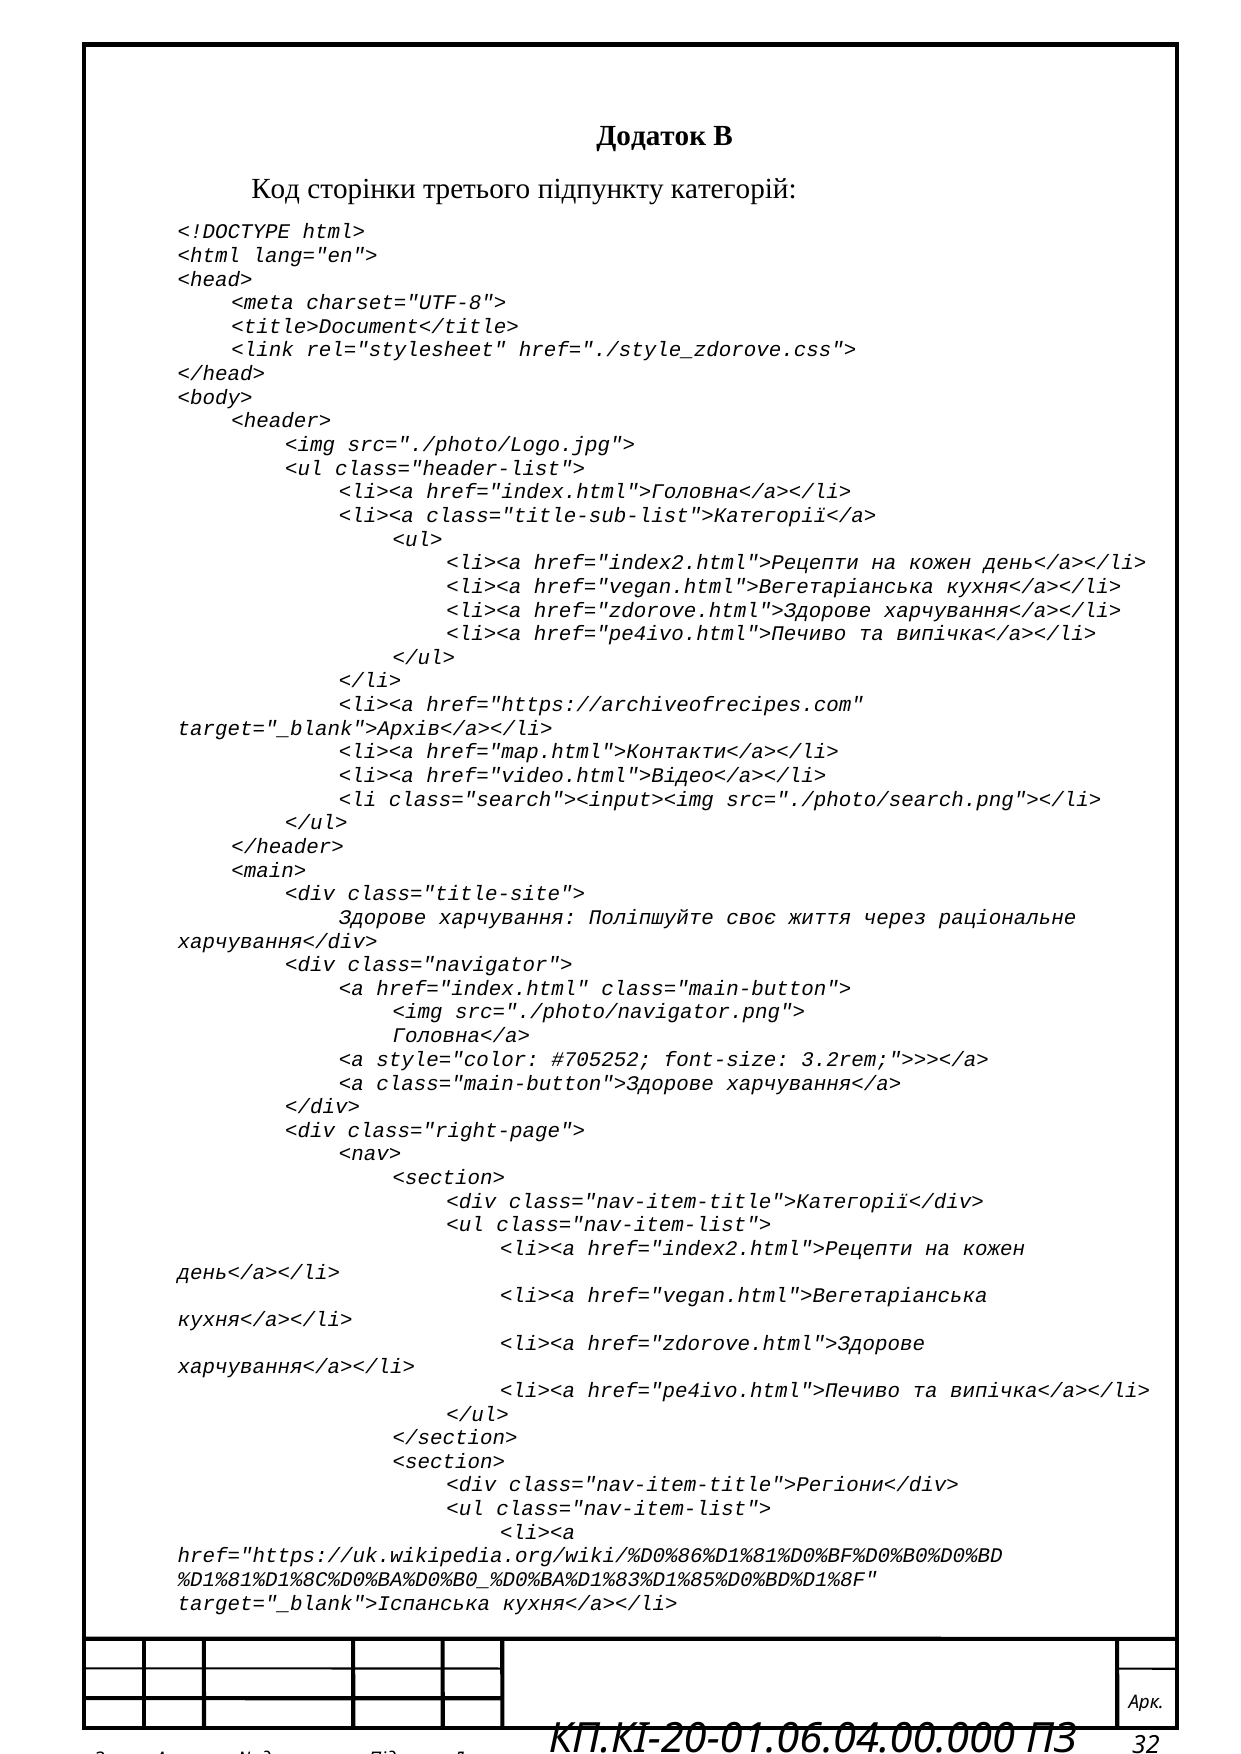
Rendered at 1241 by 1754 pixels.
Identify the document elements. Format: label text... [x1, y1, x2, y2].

text Код сторінки третього підпункту категорій: [177, 171, 1152, 204]
text <li><a href="pe4ivo.html">Печиво та випічка</a></li> [177, 1380, 1152, 1403]
text <head> [177, 268, 1152, 292]
text <ul> [177, 529, 1152, 552]
text <li><a href="map.html">Контакти</a></li> [177, 741, 1152, 765]
text Головна</a> [177, 1025, 1152, 1049]
text <li><a href="index.html">Головна</a></li> [177, 481, 1152, 505]
text <header> [177, 410, 1152, 434]
text <li><a class="title-sub-list">Категорії</a> [177, 505, 1152, 529]
text <div class="nav-item-title">Регіони</div> [177, 1474, 1152, 1498]
text <li><a href="https://archiveofrecipes.com" target="_blank">Архів</a></li> [177, 694, 1152, 741]
text <li><a href="https://uk.wikipedia.org/wiki/%D0%86%D1%81%D0%BF%D0%B0%D0%BD%D1%81%D1%8C%D0%BA%D0%B0_%D0%BA%D1%83%D1%85%D0%BD%D1%8F" target="_blank">Іспанська кухня</a></li> [177, 1522, 1152, 1616]
text <title>Document</title> [177, 316, 1152, 339]
text <div class="right-page"> [177, 1120, 1152, 1143]
text <meta charset="UTF-8"> [177, 292, 1152, 316]
text </ul> [177, 647, 1152, 671]
text <body> [177, 387, 1152, 410]
text <nav> [177, 1143, 1152, 1167]
text <img src="./photo/navigator.png"> [177, 1002, 1152, 1025]
text </li> [177, 671, 1152, 694]
text <div class="navigator"> [177, 954, 1152, 978]
text <html lang="en"> [177, 245, 1152, 268]
text Здорове харчування: Поліпшуйте своє життя через раціональне харчування</div> [177, 907, 1152, 954]
text </div> [177, 1096, 1152, 1120]
text <link rel="stylesheet" href="./style_zdorove.css"> [177, 339, 1152, 363]
text </section> [177, 1427, 1152, 1451]
text <ul class="header-list"> [177, 458, 1152, 481]
text <ul class="nav-item-list"> [177, 1498, 1152, 1522]
text <a href="index.html" class="main-button"> [177, 978, 1152, 1002]
text <img src="./photo/Logo.jpg"> [177, 434, 1152, 458]
text <a style="color: #705252; font-size: 3.2rem;">>></a> [177, 1049, 1152, 1072]
text <ul class="nav-item-list"> [177, 1214, 1152, 1238]
text <li><a href="zdorove.html">Здорове харчування</a></li> [177, 1333, 1152, 1380]
text <li><a href="vegan.html">Вегетаріанська кухня</a></li> [177, 576, 1152, 599]
text <section> [177, 1451, 1152, 1474]
text <main> [177, 860, 1152, 883]
text <li><a href="pe4ivo.html">Печиво та випічка</a></li> [177, 623, 1152, 647]
text <li><a href="video.html">Відео</a></li> [177, 765, 1152, 789]
text Додаток В [177, 118, 1152, 152]
text <li><a href="vegan.html">Вегетаріанська кухня</a></li> [177, 1285, 1152, 1333]
text <section> [177, 1167, 1152, 1191]
text </header> [177, 836, 1152, 860]
text <li class="search"><input><img src="./photo/search.png"></li> [177, 789, 1152, 812]
text <div class="nav-item-title">Категорії</div> [177, 1191, 1152, 1214]
text </head> [177, 363, 1152, 387]
text <a class="main-button">Здорове харчування</a> [177, 1072, 1152, 1096]
text <li><a href="zdorove.html">Здорове харчування</a></li> [177, 599, 1152, 623]
text <li><a href="index2.html">Рецепти на кожен день</a></li> [177, 1238, 1152, 1285]
text </ul> [177, 1403, 1152, 1427]
text </ul> [177, 812, 1152, 836]
text <li><a href="index2.html">Рецепти на кожен день</a></li> [177, 552, 1152, 576]
text <!DOCTYPE html> [177, 221, 1152, 245]
text <div class="title-site"> [177, 883, 1152, 907]
